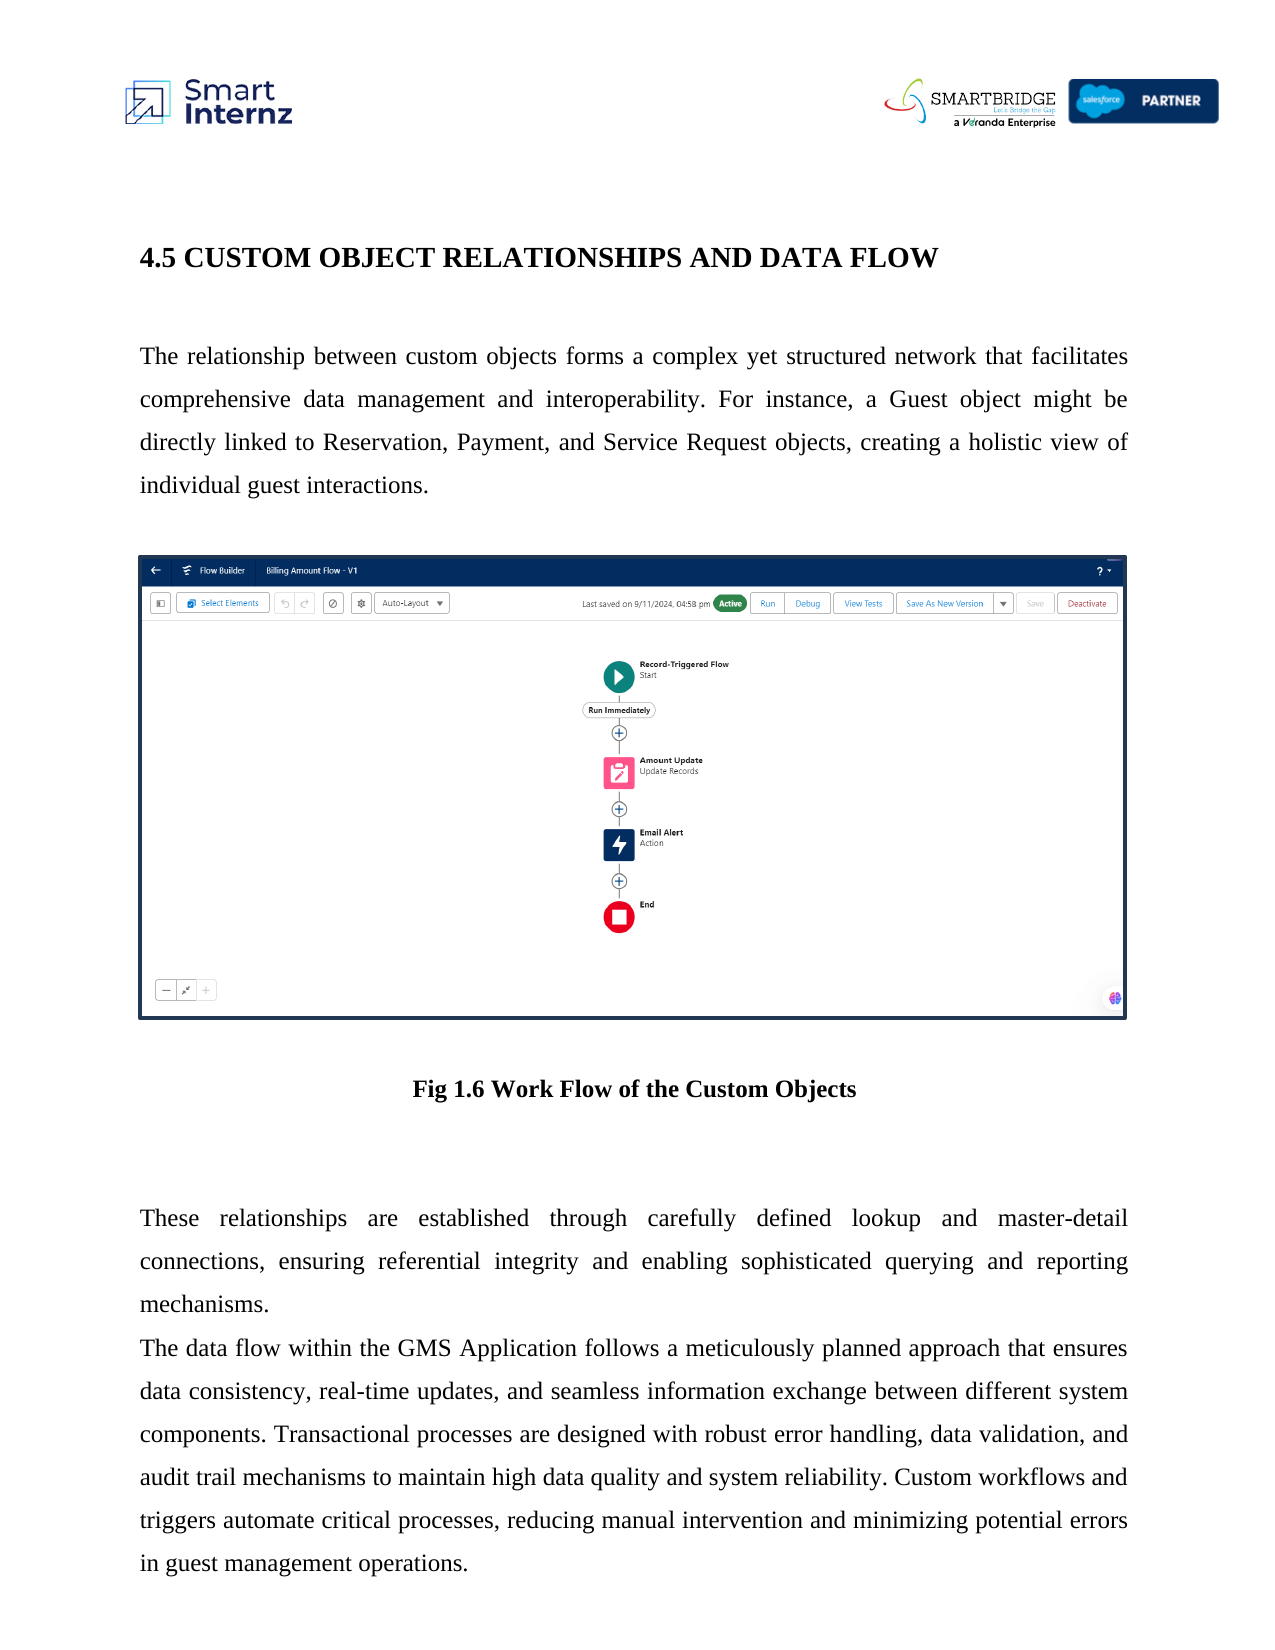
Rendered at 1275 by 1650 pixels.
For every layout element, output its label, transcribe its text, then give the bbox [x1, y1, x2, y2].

subtitle The data flow within the GMS Application follows a meticulously planned approach that ensures data consistency, real-time updates, and seamless information exchange between different system components. Transactional processes are designed with robust error handling, data validation, and audit trail mechanisms to maintain high data quality and system reliability. Custom workflows and triggers automate critical processes, reducing manual intervention and minimizing potential errors in guest management operations. [139, 1333, 1129, 1577]
picture [875, 73, 1219, 132]
picture [120, 79, 297, 124]
subtitle These relationships are established through carefully defined lookup and master-detail connections, ensuring referential integrity and enabling sophisticated querying and reporting mechanisms. [139, 1203, 1129, 1318]
subtitle Fig 1.6 Work Flow of the Custom Objects [139, 1074, 1129, 1103]
subtitle The relationship between custom objects forms a complex yet structured network that facilitates comprehensive data management and interoperability. For instance, a Guest object might be directly linked to Reservation, Payment, and Service Request objects, creating a holistic view of individual guest interactions. [139, 341, 1129, 499]
picture [142, 559, 1123, 1016]
subtitle 4.5 CUSTOM OBJECT RELATIONSHIPS AND DATA FLOW [139, 240, 1129, 274]
